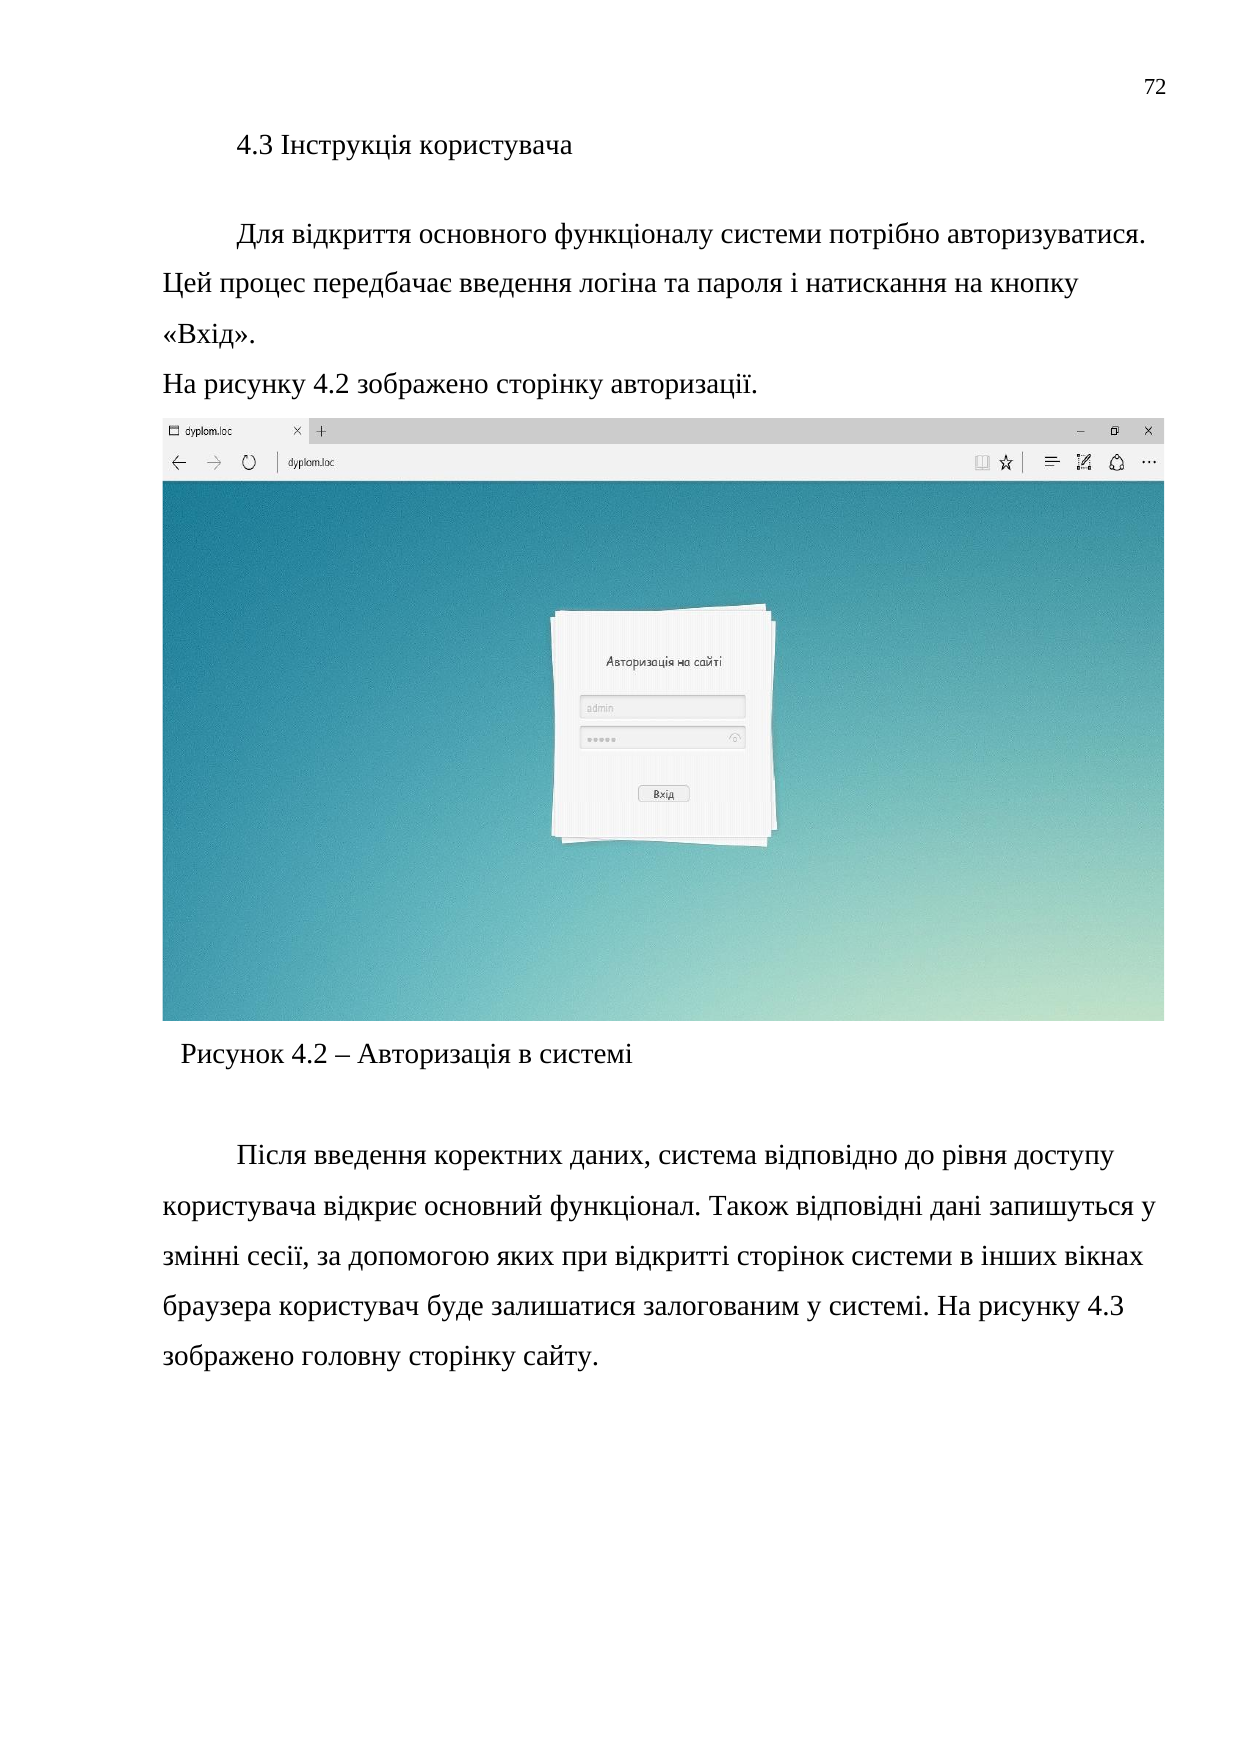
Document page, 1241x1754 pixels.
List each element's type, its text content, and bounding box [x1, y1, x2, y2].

list Інструкція користувача [236, 127, 1221, 161]
text «Вхід». [162, 316, 1221, 349]
text Після введення коректних даних, система відповідно до рівня доступу користувача відкриє основний функціонал. Також відповідні дані запишуться у змінні сесії, за допомогою яких при відкритті сторінок системи в інших вікнах браузера користувач буде залишатися залогованим у системі. На рисунку 4.3 зображено головну сторінку сайту. [162, 1137, 1167, 1372]
picture [162, 418, 1165, 1021]
text Рисунок 4.2 – Авторизація в системі [180, 1021, 1148, 1070]
text На рисунку 4.2 зображено сторінку авторизації. [162, 366, 1221, 400]
text Для відкриття основного функціоналу системи потрібно авторизуватися. Цей процес передбачає введення логіна та пароля і натискання на кнопку [162, 216, 1167, 299]
